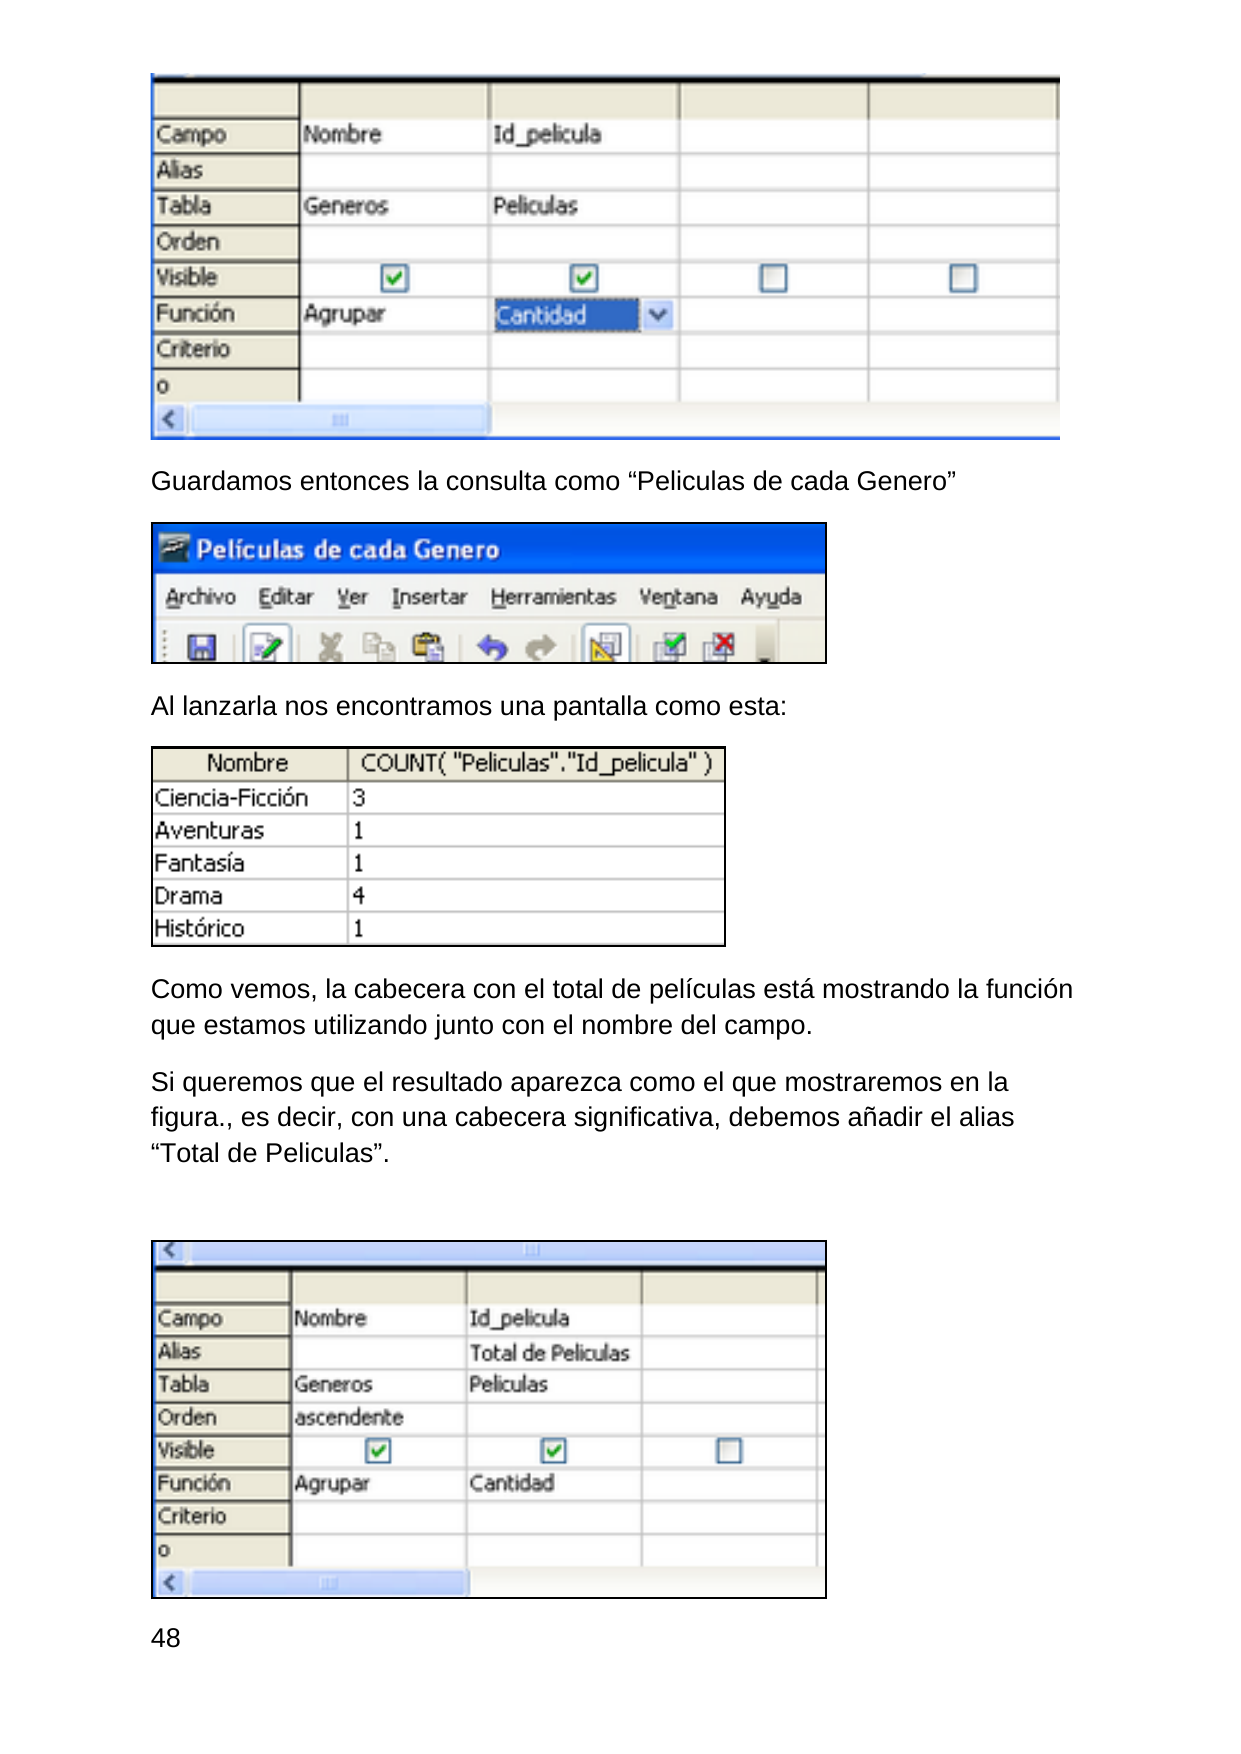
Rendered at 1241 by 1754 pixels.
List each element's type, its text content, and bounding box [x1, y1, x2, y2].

picture [150, 73, 1060, 440]
text Como vemos, la cabecera con el total de películas está mostrando la función que estamos utilizando junto con el nombre del campo. [151, 973, 1091, 1040]
picture [153, 524, 825, 662]
picture [153, 749, 724, 945]
picture [153, 1242, 825, 1597]
text Al lanzarla nos encontramos una pantalla como esta: [151, 690, 1091, 721]
text Si queremos que el resultado aparezca como el que mostraremos en la figura., es decir, con una cabecera significativa, debemos añadir el alias “Total de Peliculas”. [151, 1066, 1091, 1169]
text Guardamos entonces la consulta como “Peliculas de cada Genero” [151, 465, 1091, 496]
